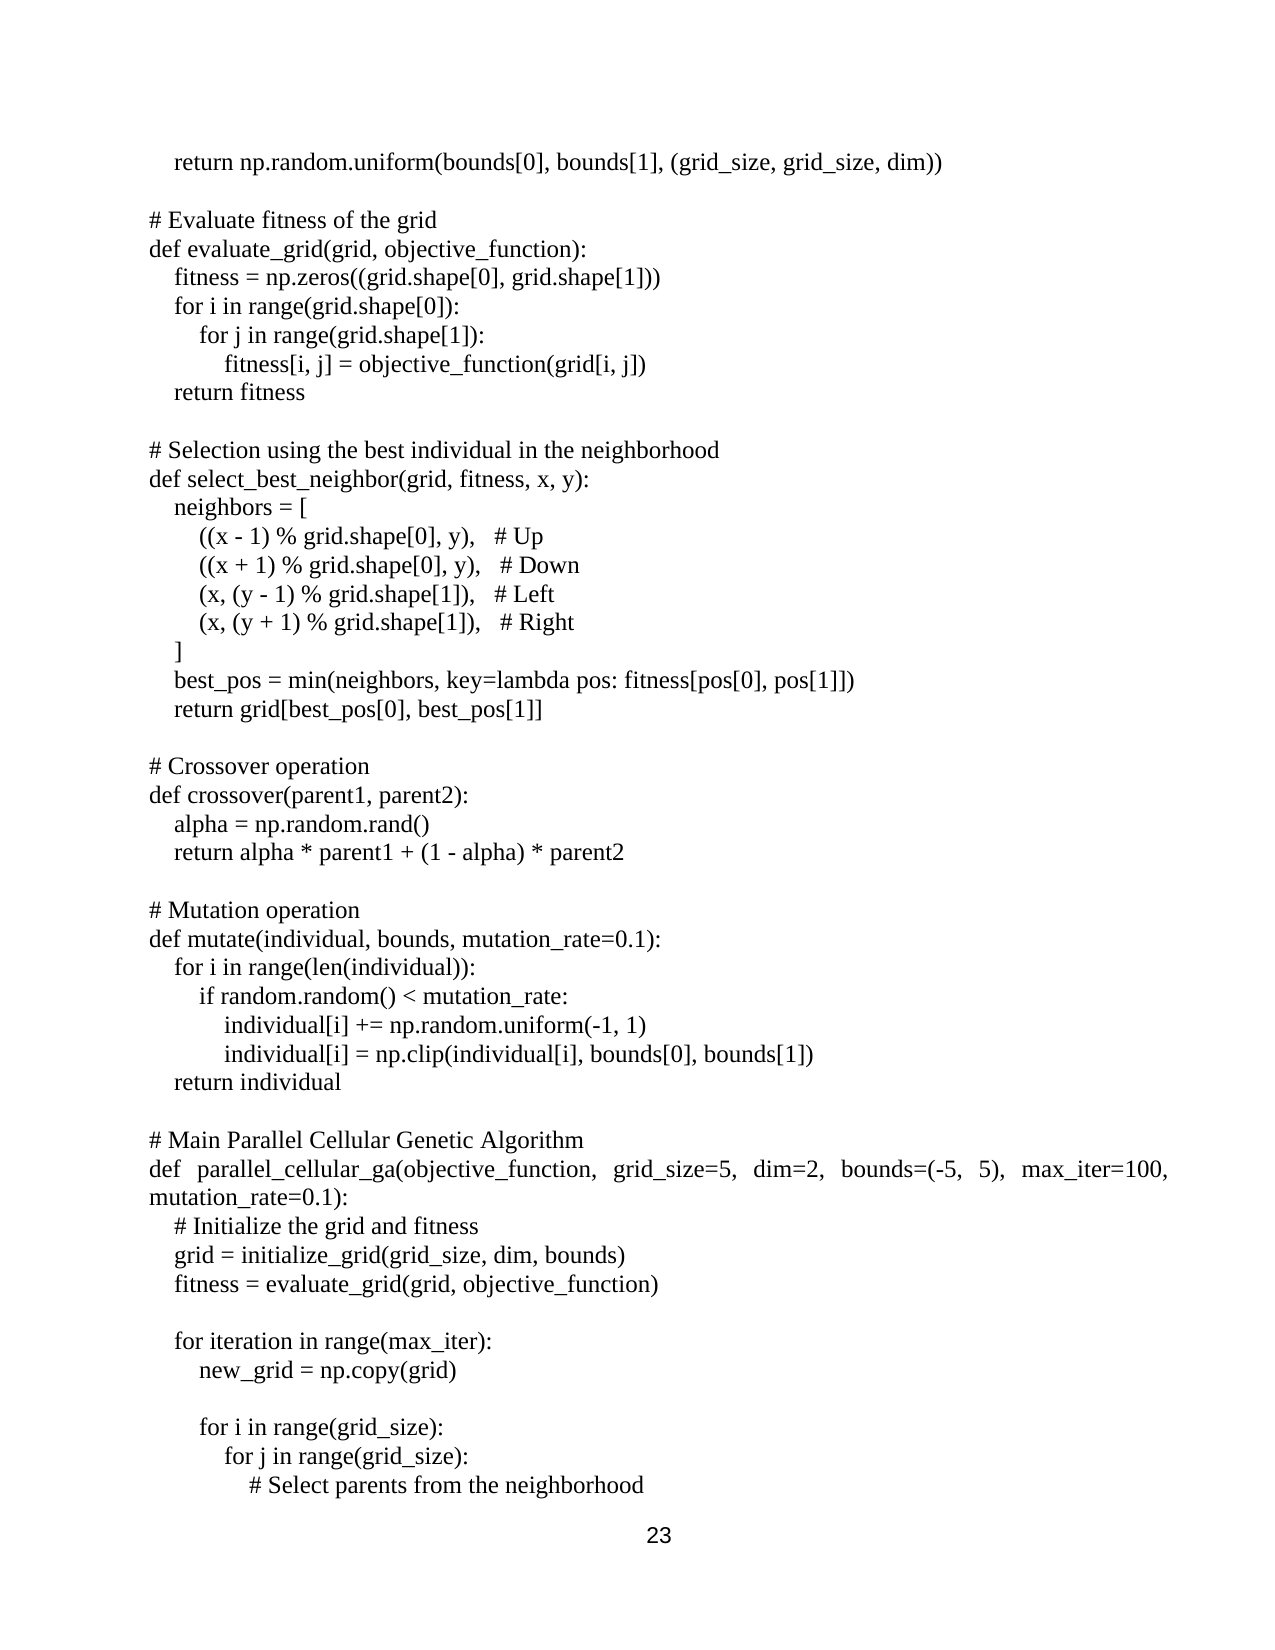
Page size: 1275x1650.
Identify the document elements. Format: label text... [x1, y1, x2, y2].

text # Mutation operation [149, 895, 1169, 924]
text def mutate(individual, bounds, mutation_rate=0.1): [149, 924, 1169, 952]
text for j in range(grid.shape[1]): [149, 320, 1169, 349]
text best_pos = min(neighbors, key=lambda pos: fitness[pos[0], pos[1]]) [149, 665, 1169, 694]
text alpha = np.random.rand() [149, 809, 1169, 837]
text individual[i] = np.clip(individual[i], bounds[0], bounds[1]) [149, 1039, 1169, 1067]
text return np.random.uniform(bounds[0], bounds[1], (grid_size, grid_size, dim)) [149, 147, 1169, 176]
text for j in range(grid_size): [149, 1441, 1169, 1470]
text new_grid = np.copy(grid) [149, 1355, 1169, 1384]
text return alpha * parent1 + (1 - alpha) * parent2 [149, 837, 1169, 866]
text grid = initialize_grid(grid_size, dim, bounds) [149, 1240, 1169, 1269]
text # Crossover operation [149, 751, 1169, 780]
text if random.random() < mutation_rate: [149, 981, 1169, 1010]
text fitness[i, j] = objective_function(grid[i, j]) [149, 349, 1169, 377]
text (x, (y - 1) % grid.shape[1]), # Left [149, 579, 1169, 607]
text def parallel_cellular_ga(objective_function, grid_size=5, dim=2, bounds=(-5, 5), max_iter=100, mutation_rate=0.1): [149, 1154, 1169, 1211]
text (x, (y + 1) % grid.shape[1]), # Right [149, 607, 1169, 636]
text fitness = evaluate_grid(grid, objective_function) [149, 1269, 1169, 1297]
text # Evaluate fitness of the grid [149, 205, 1169, 234]
text return individual [149, 1067, 1169, 1096]
text # Selection using the best individual in the neighborhood [149, 435, 1169, 464]
text def evaluate_grid(grid, objective_function): [149, 234, 1169, 262]
text def select_best_neighbor(grid, fitness, x, y): [149, 464, 1169, 492]
text return fitness [149, 377, 1169, 406]
text # Main Parallel Cellular Genetic Algorithm [149, 1125, 1169, 1154]
text def crossover(parent1, parent2): [149, 780, 1169, 809]
text neighbors = [ [149, 492, 1169, 521]
text ((x + 1) % grid.shape[0], y), # Down [149, 550, 1169, 579]
text for i in range(grid_size): [149, 1412, 1169, 1441]
text # Select parents from the neighborhood [149, 1470, 1169, 1499]
text for i in range(len(individual)): [149, 952, 1169, 981]
text for i in range(grid.shape[0]): [149, 291, 1169, 320]
text ((x - 1) % grid.shape[0], y), # Up [149, 521, 1169, 550]
text fitness = np.zeros((grid.shape[0], grid.shape[1])) [149, 262, 1169, 291]
text individual[i] += np.random.uniform(-1, 1) [149, 1010, 1169, 1039]
text return grid[best_pos[0], best_pos[1]] [149, 694, 1169, 722]
text for iteration in range(max_iter): [149, 1326, 1169, 1355]
text # Initialize the grid and fitness [149, 1211, 1169, 1240]
text ] [149, 636, 1169, 665]
